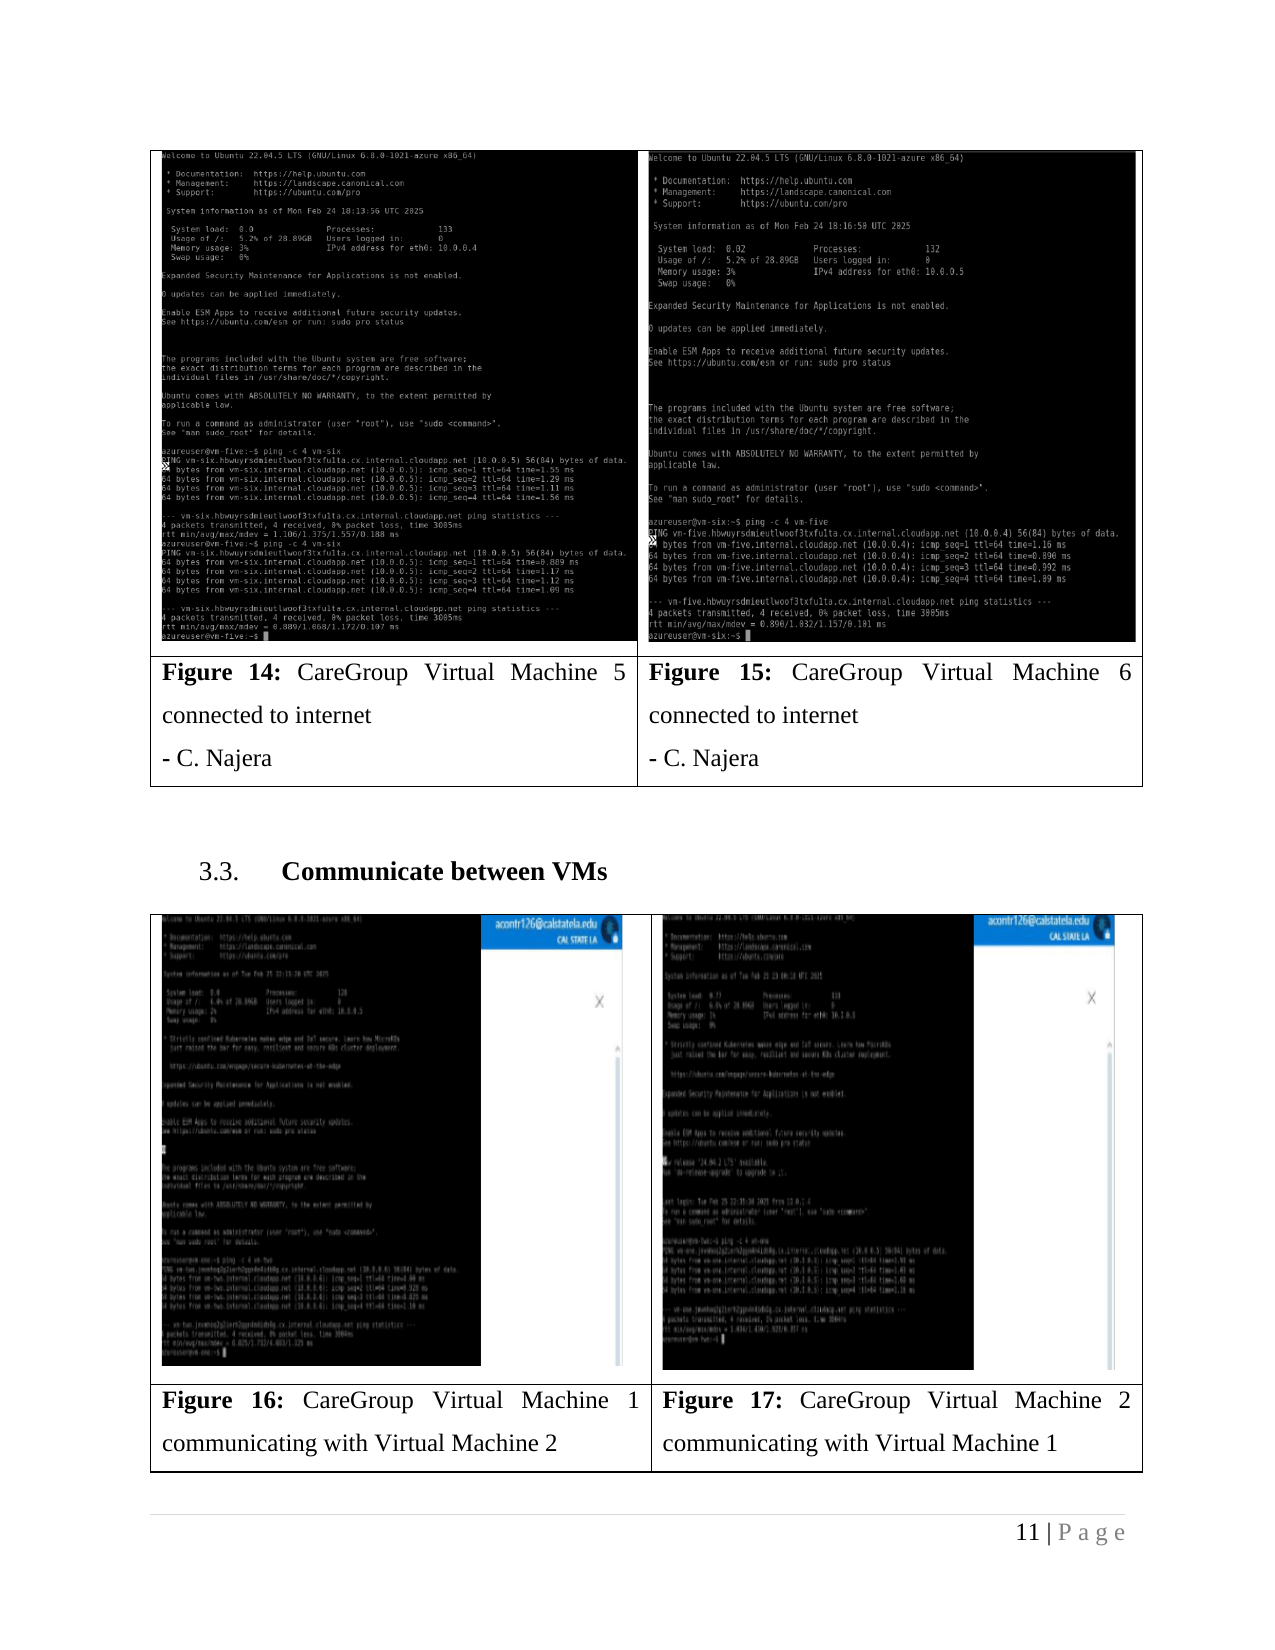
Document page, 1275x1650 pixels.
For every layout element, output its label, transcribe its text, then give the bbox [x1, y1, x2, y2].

table_header [652, 915, 1142, 1384]
picture [662, 915, 1115, 1370]
table_header [638, 151, 1142, 656]
table_header [151, 151, 637, 656]
table_cell Figure 14: CareGroup Virtual Machine 5 connected to internet - C. Najera [151, 657, 637, 786]
picture [648, 151, 1136, 642]
picture [161, 915, 623, 1366]
table_cell Figure 15: CareGroup Virtual Machine 6 connected to internet - C. Najera [638, 657, 1142, 786]
picture [161, 151, 638, 641]
table_header [151, 915, 651, 1384]
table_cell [652, 1385, 1142, 1471]
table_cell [151, 1385, 651, 1471]
subtitle Communicate between VMs [199, 855, 1125, 886]
